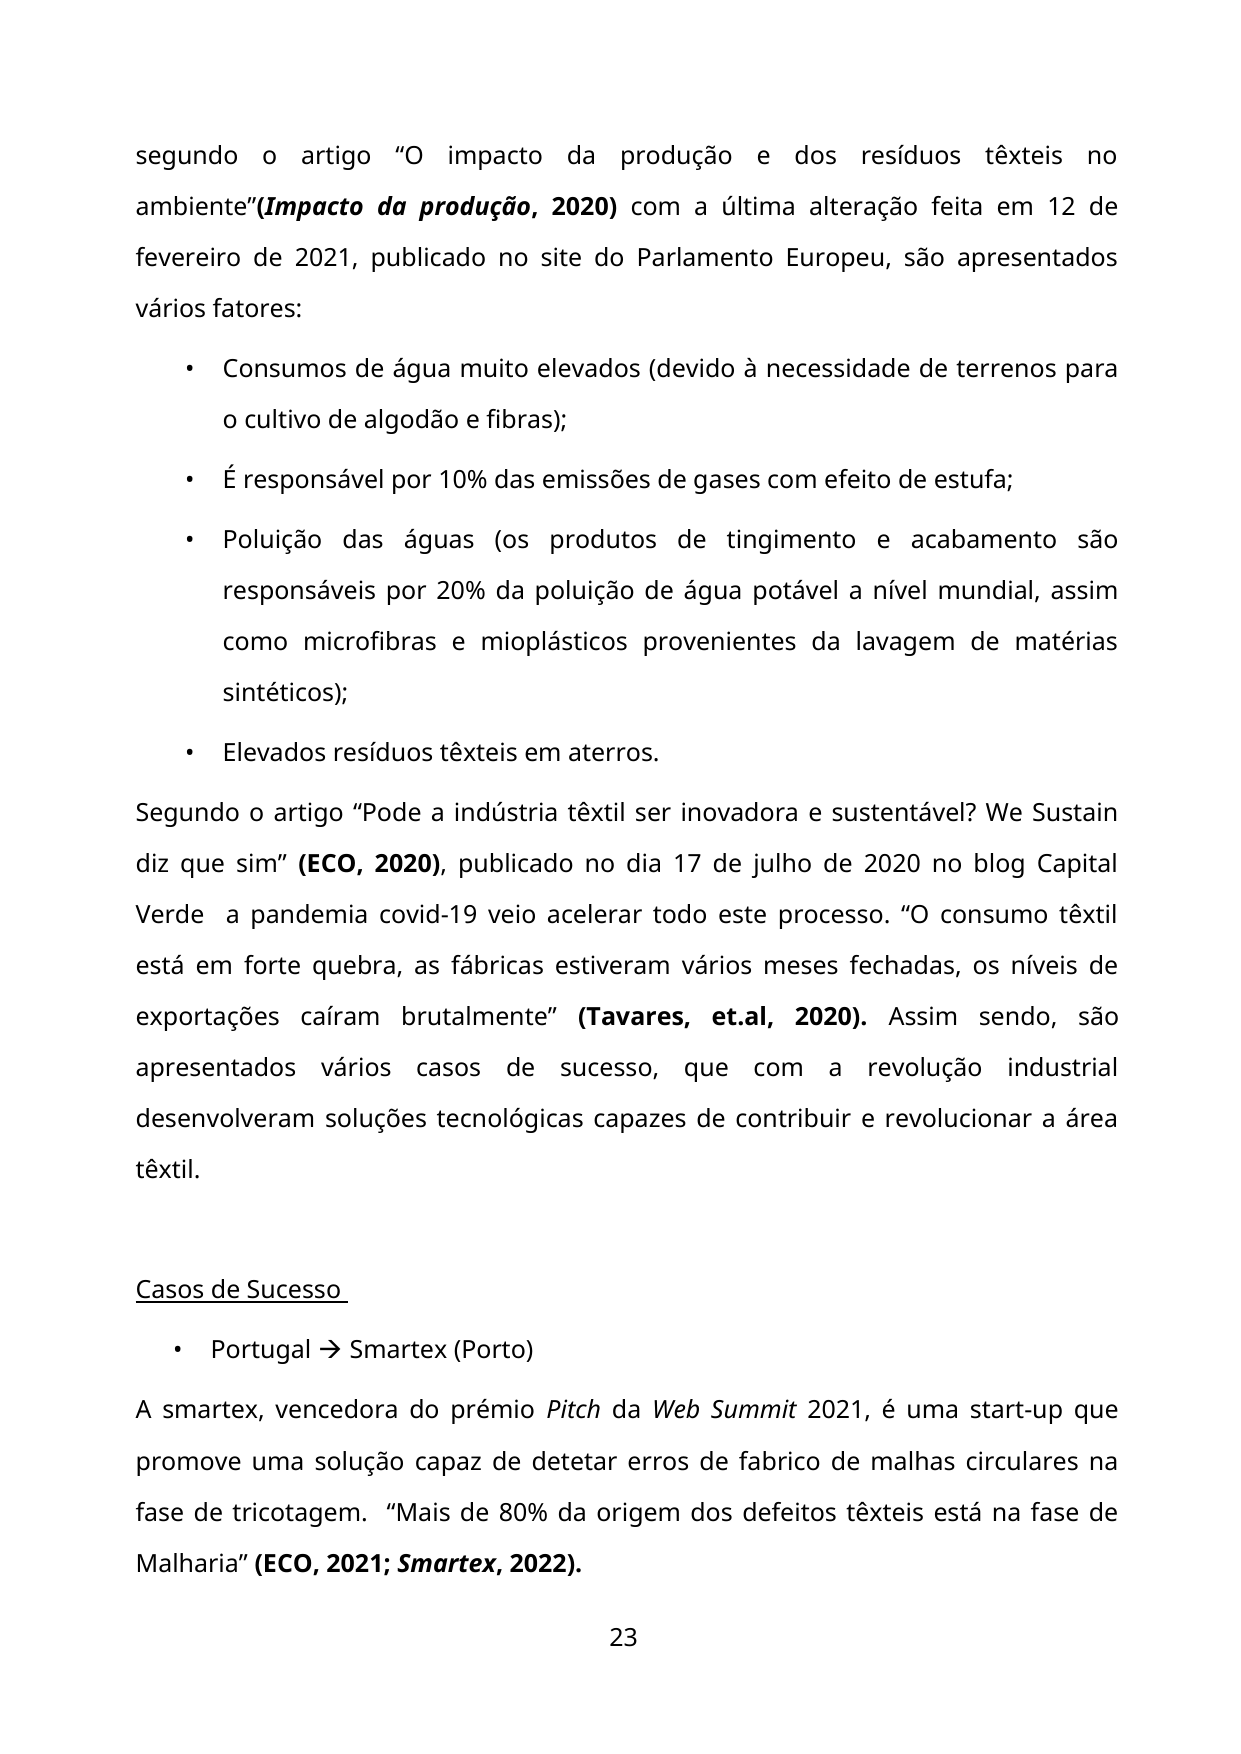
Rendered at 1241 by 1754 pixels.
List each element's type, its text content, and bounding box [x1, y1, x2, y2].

text Casos de Sucesso [135, 1272, 1119, 1306]
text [135, 137, 1119, 325]
list É responsável por 10% das emissões de gases com efeito de estufa; [185, 462, 1119, 496]
list Elevados resíduos têxteis em aterros. [185, 735, 1119, 769]
text A smartex, vencedora do prémio Pitch da Web Summit 2021, é uma start-up que promove uma solução capaz de detetar erros de fabrico de malhas circulares na fase de tricotagem. “Mais de 80% da origem dos defeitos têxteis está na fase de Malharia” (ECO, 2021; Smartex, 2022). [135, 1392, 1119, 1579]
list Poluição das águas (os produtos de tingimento e acabamento são responsáveis por 20% da poluição de água potável a nível mundial, assim como microfibras e mioplásticos provenientes da lavagem de matérias sintéticos); [185, 522, 1119, 709]
list Consumos de água muito elevados (devido à necessidade de terrenos para o cultivo de algodão e fibras); [185, 351, 1119, 436]
list Portugal Smartex (Porto) [173, 1332, 1119, 1366]
text Segundo o artigo “Pode a indústria têxtil ser inovadora e sustentável? We Sustain diz que sim” (ECO, 2020), publicado no dia 17 de julho de 2020 no blog Capital Verde a pandemia covid-19 veio acelerar todo este processo. “O consumo têxtil está em forte quebra, as fábricas estiveram vários meses fechadas, os níveis de exportações caíram brutalmente” (Tavares, et.al, 2020). Assim sendo, são apresentados vários casos de sucesso, que com a revolução industrial desenvolveram soluções tecnológicas capazes de contribuir e revolucionar a área têxtil. [135, 795, 1119, 1186]
